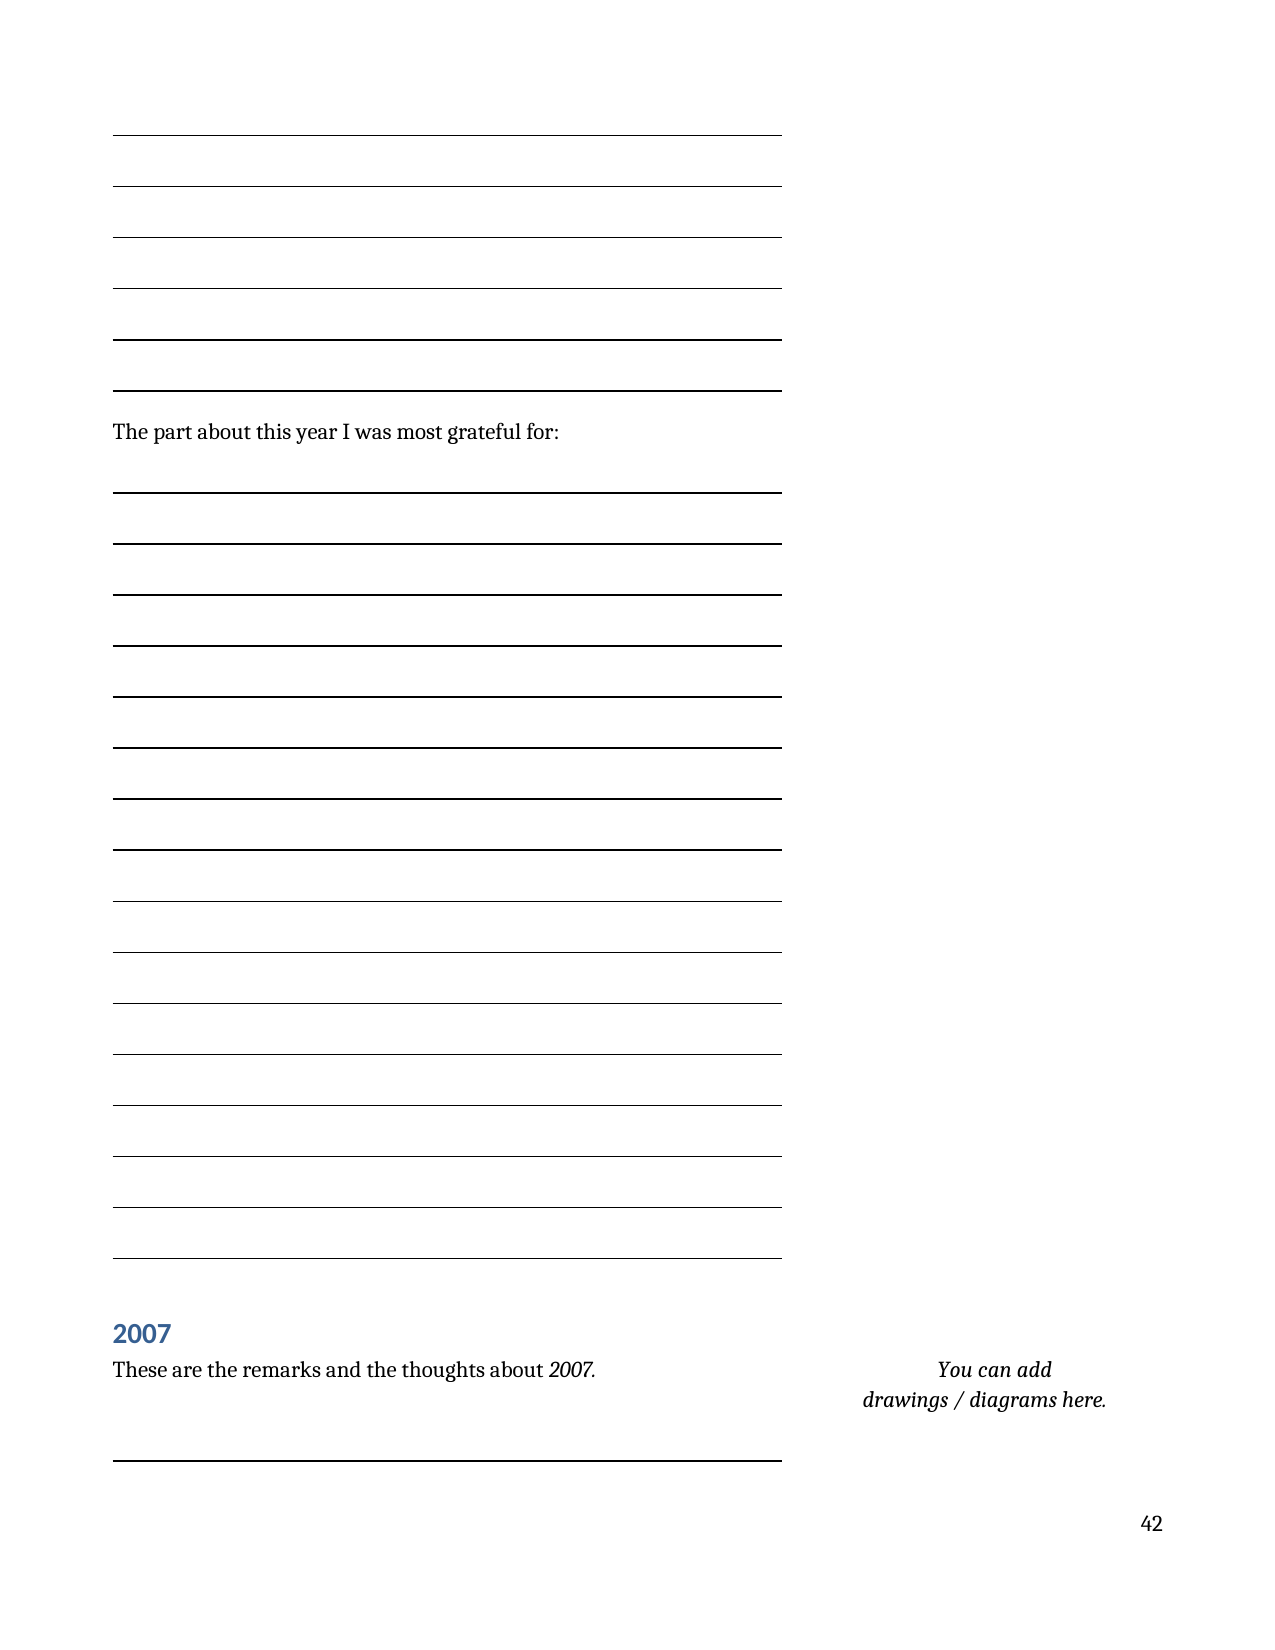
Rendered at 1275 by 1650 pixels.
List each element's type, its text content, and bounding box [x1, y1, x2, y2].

text These are the remarks and the thoughts about 2007. You can add drawings / diagrams here. [112, 1357, 1162, 1413]
text The part about this year I was most grateful for: [112, 419, 1162, 445]
subtitle 2007 [112, 1316, 1162, 1351]
